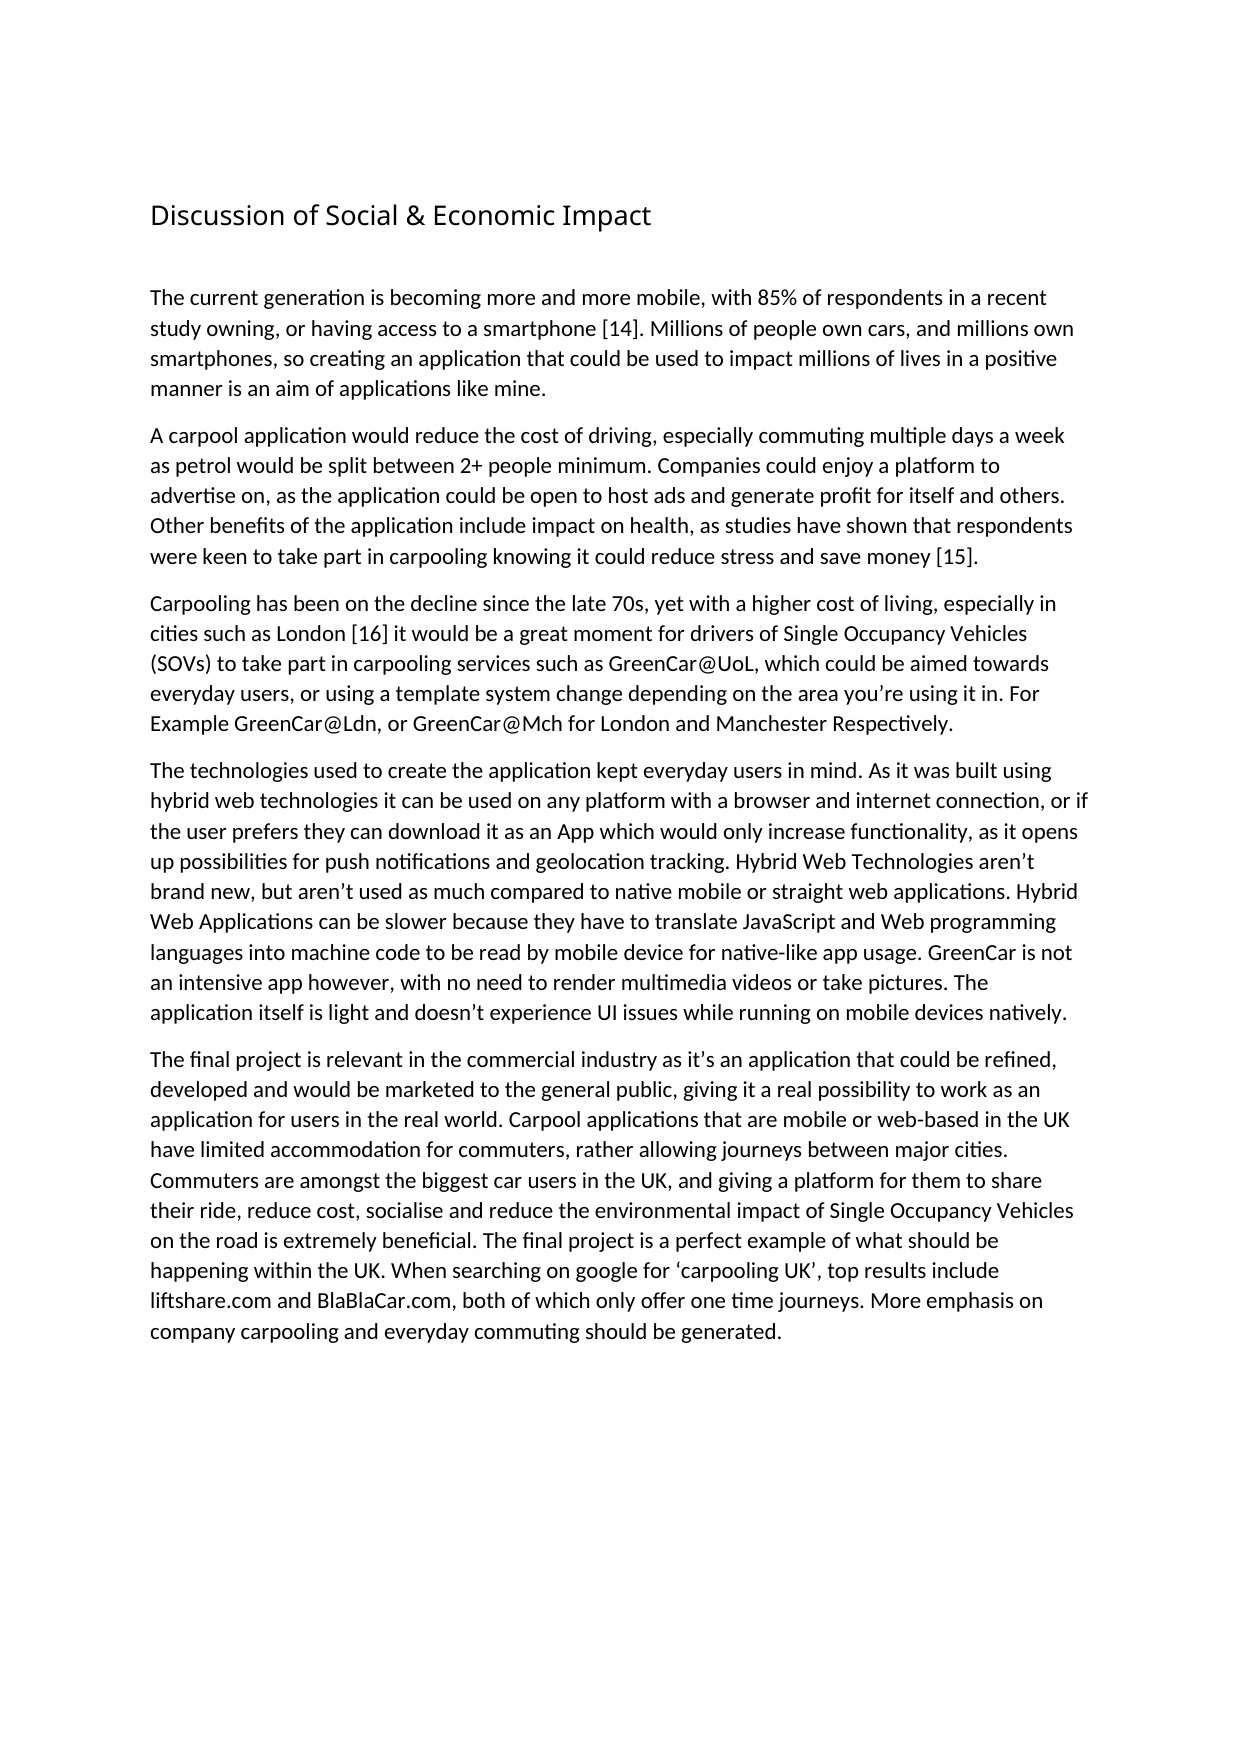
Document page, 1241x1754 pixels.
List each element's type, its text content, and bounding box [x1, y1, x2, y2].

text The current generation is becoming more and more mobile, with 85% of respondents in a recent study owning, or having access to a smartphone [14]. Millions of people own cars, and millions own smartphones, so creating an application that could be used to impact millions of lives in a positive manner is an aim of applications like mine. [150, 283, 1090, 402]
text Carpooling has been on the decline since the late 70s, yet with a higher cost of living, especially in cities such as London [16] it would be a great moment for drivers of Single Occupancy Vehicles (SOVs) to take part in carpooling services such as GreenCar@UoL, which could be aimed towards everyday users, or using a template system change depending on the area you’re using it in. For Example GreenCar@Ldn, or GreenCar@Mch for London and Manchester Respectively. [150, 589, 1090, 738]
text The technologies used to create the application kept everyday users in mind. As it was built using hybrid web technologies it can be used on any platform with a browser and internet connection, or if the user prefers they can download it as an App which would only increase functionality, as it opens up possibilities for push notifications and geolocation tracking. Hybrid Web Technologies aren’t brand new, but aren’t used as much compared to native mobile or straight web applications. Hybrid Web Applications can be slower because they have to translate JavaScript and Web programming languages into machine code to be read by mobile device for native-like app usage. GreenCar is not an intensive app however, with no need to render multimedia videos or take pictures. The application itself is light and doesn’t experience UI issues while running on mobile devices natively. [150, 756, 1090, 1026]
text The final project is relevant in the commercial industry as it’s an application that could be refined, developed and would be marketed to the general public, giving it a real possibility to work as an application for users in the real world. Carpool applications that are mobile or web-based in the UK have limited accommodation for commuters, rather allowing journeys between major cities. Commuters are amongst the biggest car users in the UK, and giving a platform for them to share their ride, reduce cost, socialise and reduce the environmental impact of Single Occupancy Vehicles on the road is extremely beneficial. The final project is a perfect example of what should be happening within the UK. When searching on google for ‘carpooling UK’, top results include liftshare.com and BlaBlaCar.com, both of which only offer one time journeys. More emphasis on company carpooling and everyday commuting should be generated. [150, 1045, 1090, 1345]
subtitle Discussion of Social & Economic Impact [150, 197, 1090, 234]
text A carpool application would reduce the cost of driving, especially commuting multiple days a week as petrol would be split between 2+ people minimum. Companies could enjoy a platform to advertise on, as the application could be open to host ads and generate profit for itself and others. Other benefits of the application include impact on health, as studies have shown that respondents were keen to take part in carpooling knowing it could reduce stress and save money [15]. [150, 421, 1090, 570]
